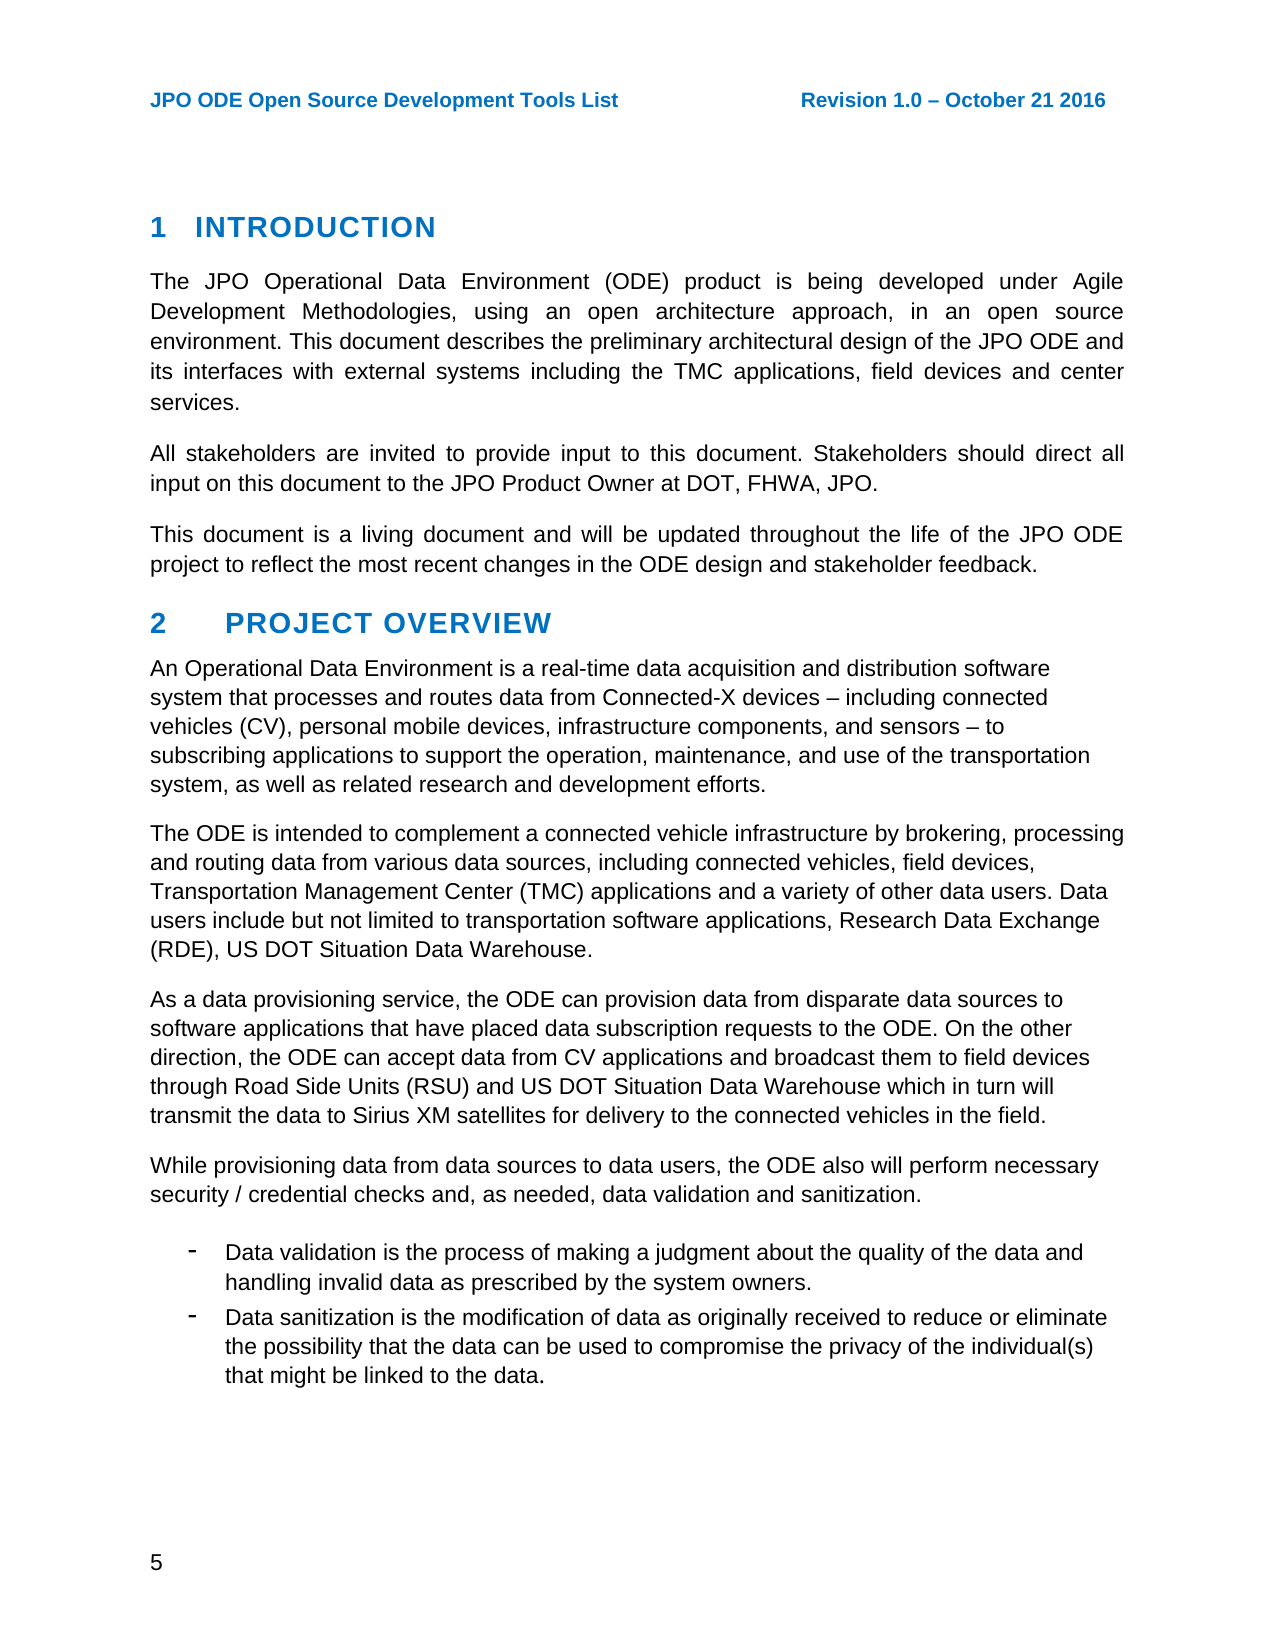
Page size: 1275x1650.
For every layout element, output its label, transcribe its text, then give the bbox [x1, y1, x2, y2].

text An Operational Data Environment is a real-time data acquisition and distribution software system that processes and routes data from Connected-X devices – including connected vehicles (CV), personal mobile devices, infrastructure components, and sensors – to subscribing applications to support the operation, maintenance, and use of the transportation system, as well as related research and development efforts. [150, 655, 1125, 797]
text While provisioning data from data sources to data users, the ODE also will perform necessary security / credential checks and, as needed, data validation and sanitization. [150, 1152, 1125, 1207]
text The ODE is intended to complement a connected vehicle infrastructure by brokering, processing and routing data from various data sources, including connected vehicles, field devices, Transportation Management Center (TMC) applications and a variety of other data users. Data users include but not limited to transportation software applications, Research Data Exchange (RDE), US DOT Situation Data Warehouse. [150, 820, 1125, 963]
subtitle Introduction [150, 210, 1125, 243]
subtitle Project Overview [150, 606, 1125, 640]
list Data validation is the process of making a judgment about the quality of the data and handling invalid data as prescribed by the system owners. [187, 1230, 1125, 1295]
text This document is a living document and will be updated throughout the life of the JPO ODE project to reflect the most recent changes in the ODE design and stakeholder feedback. [150, 521, 1125, 577]
text The JPO Operational Data Environment (ODE) product is being developed under Agile Development Methodologies, using an open architecture approach, in an open source environment. This document describes the preliminary architectural design of the JPO ODE and its interfaces with external systems including the TMC applications, field devices and center services. [150, 268, 1125, 415]
text All stakeholders are invited to provide input to this document. Stakeholders should direct all input on this document to the JPO Product Owner at DOT, FHWA, JPO. [150, 439, 1125, 496]
list Data sanitization is the modification of data as originally received to reduce or eliminate the possibility that the data can be used to compromise the privacy of the individual(s) that might be linked to the data. [187, 1295, 1125, 1391]
text As a data provisioning service, the ODE can provision data from disparate data sources to software applications that have placed data subscription requests to the ODE. On the other direction, the ODE can accept data from CV applications and broadcast them to field devices through Road Side Units (RSU) and US DOT Situation Data Warehouse which in turn will transmit the data to Sirius XM satellites for delivery to the connected vehicles in the field. [150, 986, 1125, 1128]
